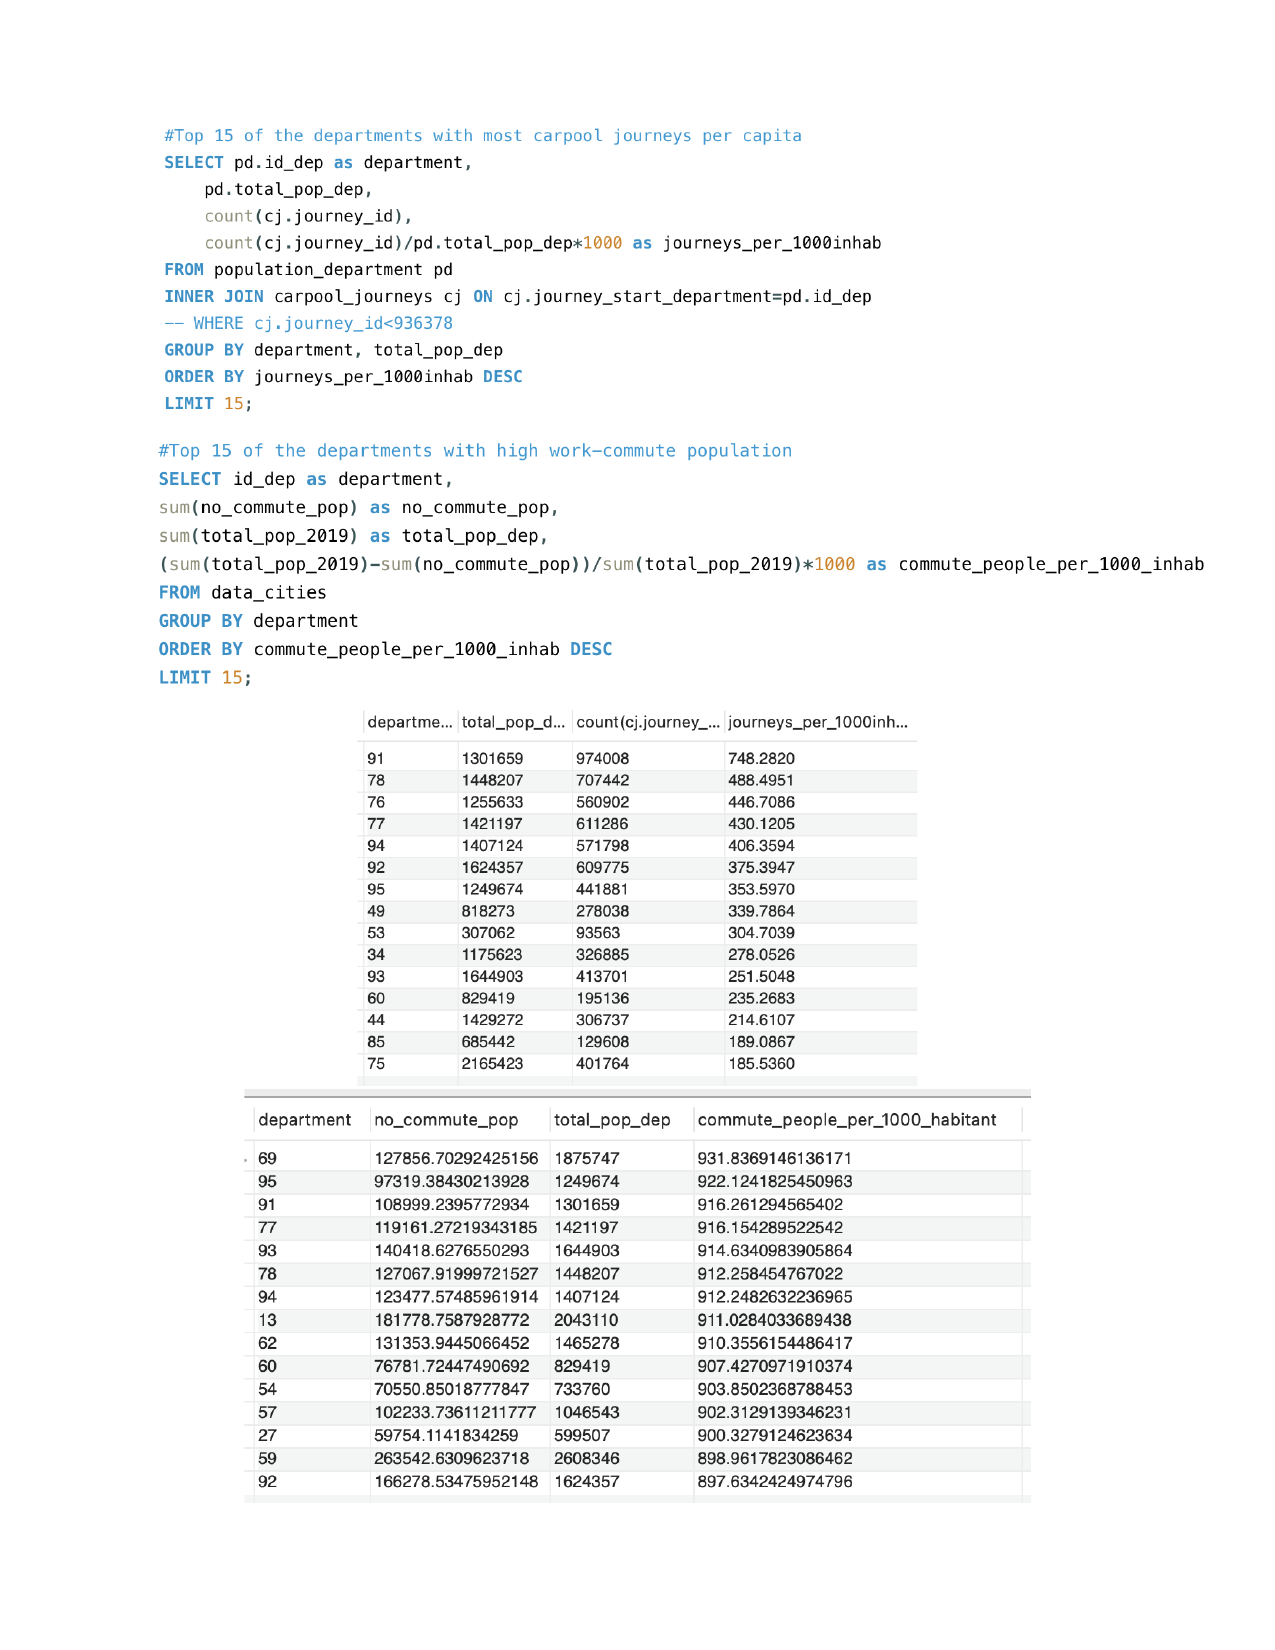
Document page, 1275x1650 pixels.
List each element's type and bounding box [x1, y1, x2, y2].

picture [357, 701, 918, 1086]
picture [244, 1089, 1031, 1503]
picture [150, 436, 1209, 698]
picture [150, 118, 895, 433]
